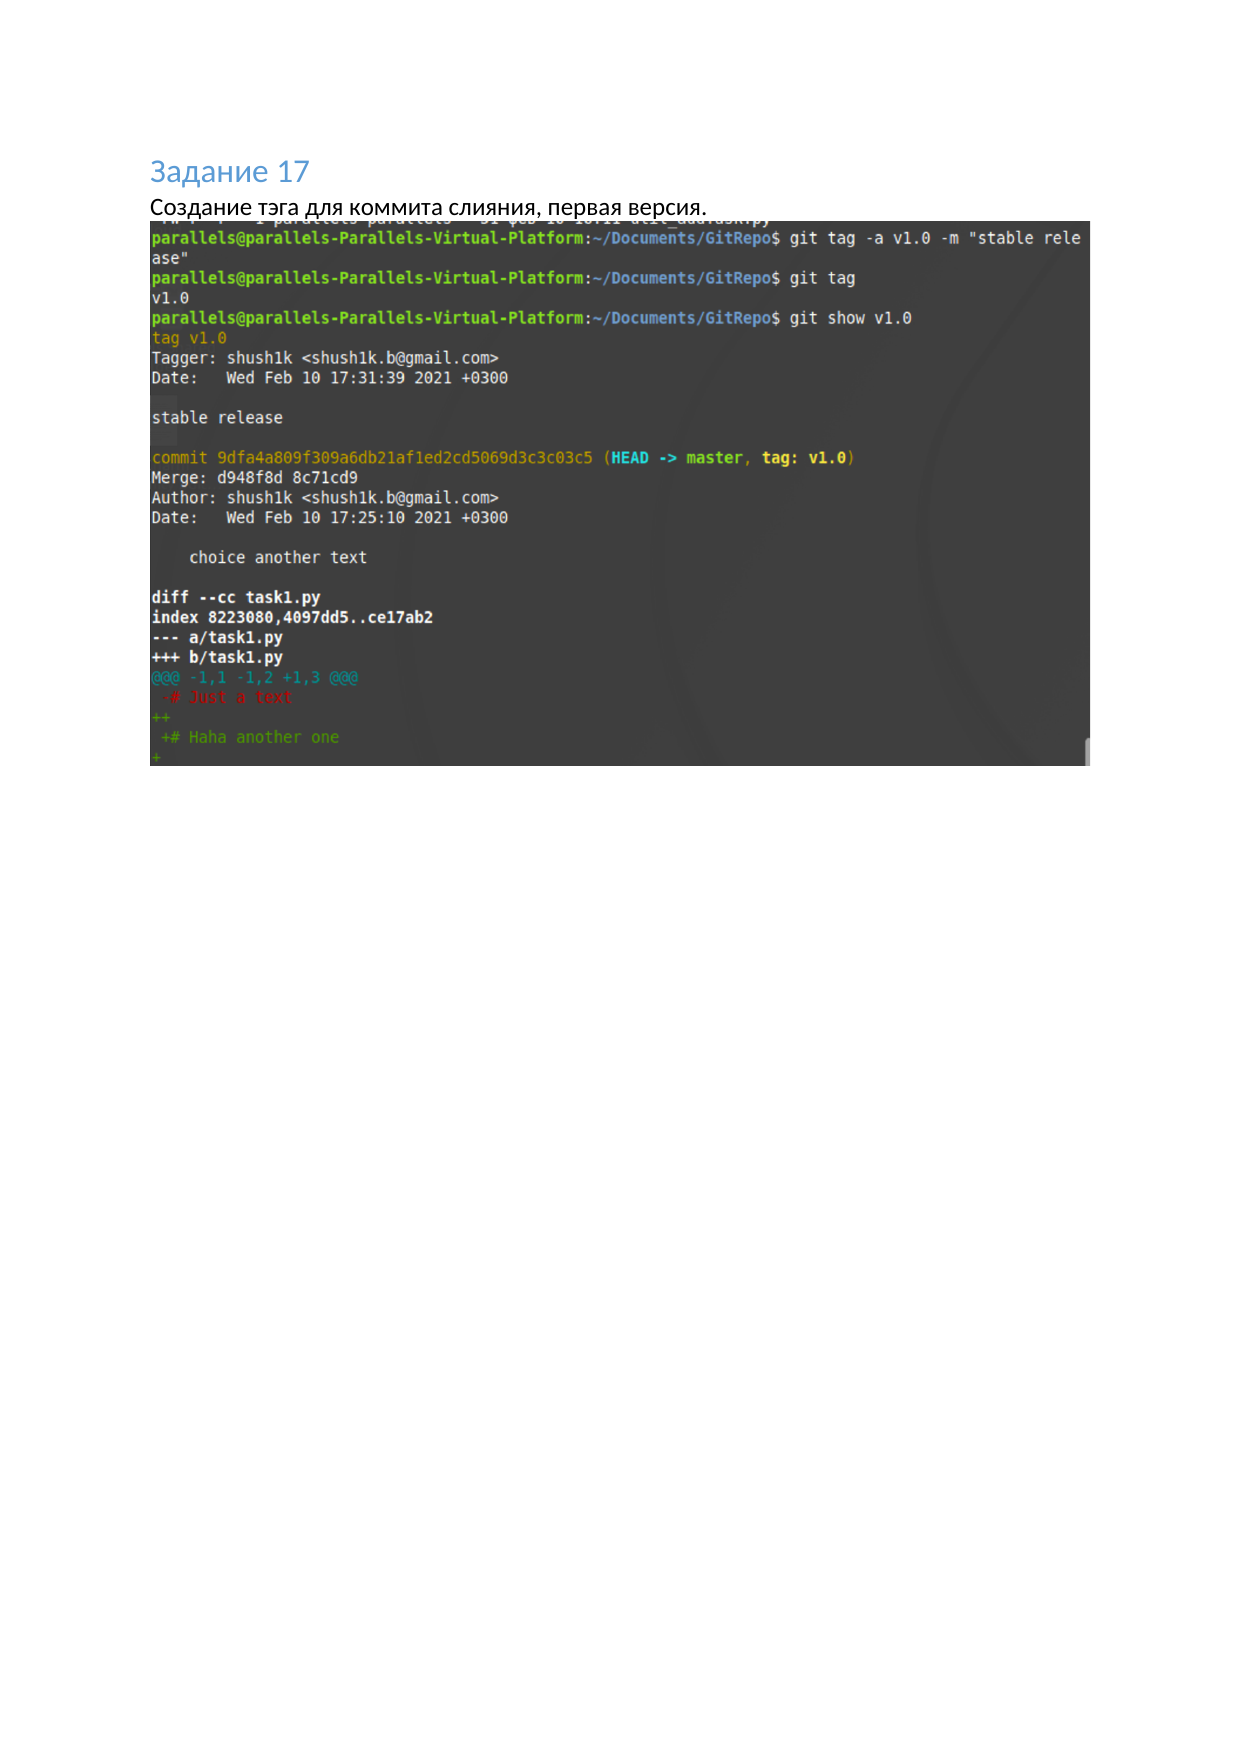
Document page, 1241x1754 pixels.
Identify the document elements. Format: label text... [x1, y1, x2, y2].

text Создание тэга для коммита слияния, первая версия. [150, 191, 1090, 221]
text Задание 17 [150, 150, 1090, 191]
picture [150, 221, 1091, 766]
